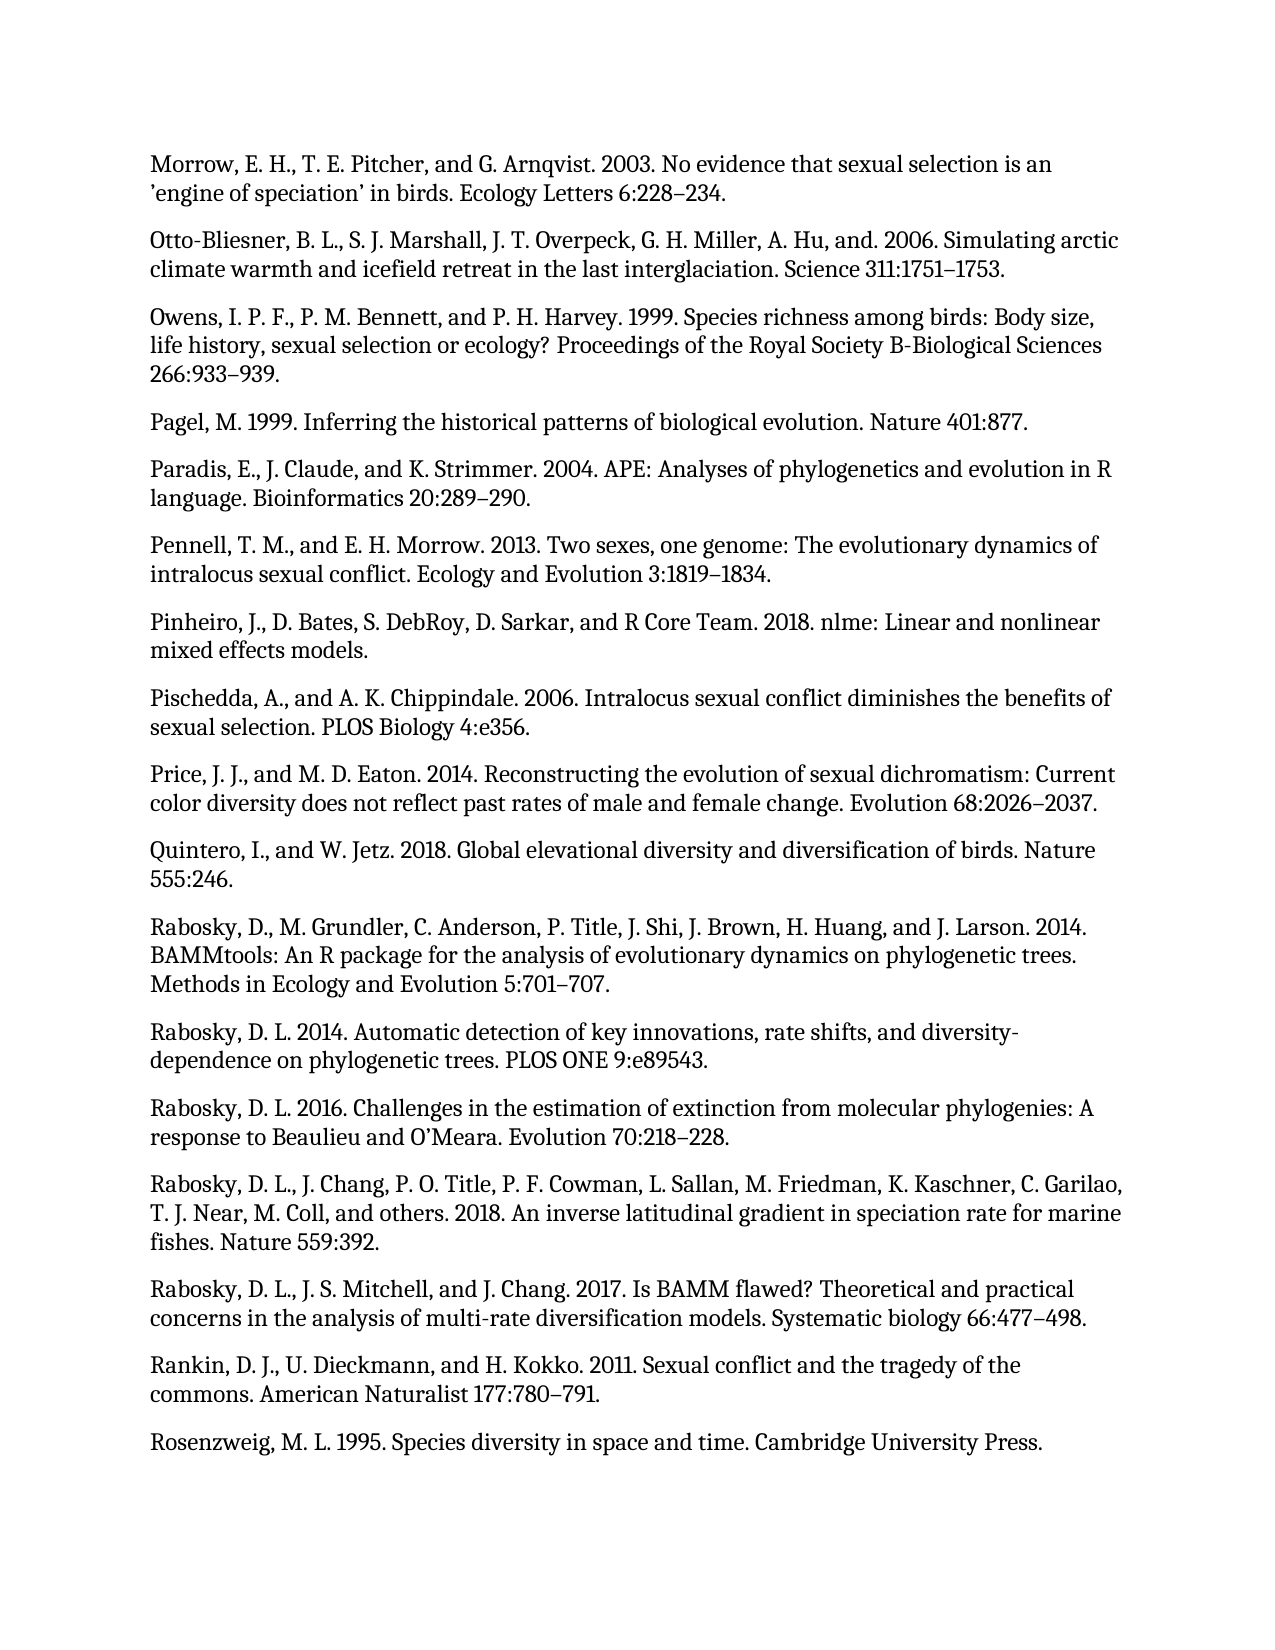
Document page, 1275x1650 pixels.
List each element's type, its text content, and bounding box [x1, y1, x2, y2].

text Rabosky, D., M. Grundler, C. Anderson, P. Title, J. Shi, J. Brown, H. Huang, and J. Larson. 2014. BAMMtools: An R package for the analysis of evolutionary dynamics on phylogenetic trees. Methods in Ecology and Evolution 5:701–707. [150, 912, 1125, 999]
text Pinheiro, J., D. Bates, S. DebRoy, D. Sarkar, and R Core Team. 2018. nlme: Linear and nonlinear mixed effects models. [150, 607, 1125, 665]
text Rosenzweig, M. L. 1995. Species diversity in space and time. Cambridge University Press. [150, 1427, 1125, 1456]
text Paradis, E., J. Claude, and K. Strimmer. 2004. APE: Analyses of phylogenetics and evolution in R language. Bioinformatics 20:289–290. [150, 455, 1125, 512]
text Rabosky, D. L. 2016. Challenges in the estimation of extinction from molecular phylogenies: A response to Beaulieu and O’Meara. Evolution 70:218–228. [150, 1094, 1125, 1151]
text Rankin, D. J., U. Dieckmann, and H. Kokko. 2011. Sexual conflict and the tragedy of the commons. American Naturalist 177:780–791. [150, 1351, 1125, 1409]
text Rabosky, D. L., J. Chang, P. O. Title, P. F. Cowman, L. Sallan, M. Friedman, K. Kaschner, C. Garilao, T. J. Near, M. Coll, and others. 2018. An inverse latitudinal gradient in speciation rate for marine fishes. Nature 559:392. [150, 1170, 1125, 1256]
text Quintero, I., and W. Jetz. 2018. Global elevational diversity and diversification of birds. Nature 555:246. [150, 836, 1125, 894]
text Pagel, M. 1999. Inferring the historical patterns of biological evolution. Nature 401:877. [150, 407, 1125, 436]
text Rabosky, D. L. 2014. Automatic detection of key innovations, rate shifts, and diversity-dependence on phylogenetic trees. PLOS ONE 9:e89543. [150, 1017, 1125, 1075]
text Owens, I. P. F., P. M. Bennett, and P. H. Harvey. 1999. Species richness among birds: Body size, life history, sexual selection or ecology? Proceedings of the Royal Society B-Biological Sciences 266:933–939. [150, 302, 1125, 389]
text Price, J. J., and M. D. Eaton. 2014. Reconstructing the evolution of sexual dichromatism: Current color diversity does not reflect past rates of male and female change. Evolution 68:2026–2037. [150, 760, 1125, 817]
text Rabosky, D. L., J. S. Mitchell, and J. Chang. 2017. Is BAMM flawed? Theoretical and practical concerns in the analysis of multi-rate diversification models. Systematic biology 66:477–498. [150, 1275, 1125, 1332]
text Otto-Bliesner, B. L., S. J. Marshall, J. T. Overpeck, G. H. Miller, A. Hu, and. 2006. Simulating arctic climate warmth and icefield retreat in the last interglaciation. Science 311:1751–1753. [150, 226, 1125, 284]
text Pennell, T. M., and E. H. Morrow. 2013. Two sexes, one genome: The evolutionary dynamics of intralocus sexual conflict. Ecology and Evolution 3:1819–1834. [150, 531, 1125, 589]
text Morrow, E. H., T. E. Pitcher, and G. Arnqvist. 2003. No evidence that sexual selection is an ’engine of speciation’ in birds. Ecology Letters 6:228–234. [150, 150, 1125, 207]
text Pischedda, A., and A. K. Chippindale. 2006. Intralocus sexual conflict diminishes the benefits of sexual selection. PLOS Biology 4:e356. [150, 684, 1125, 741]
